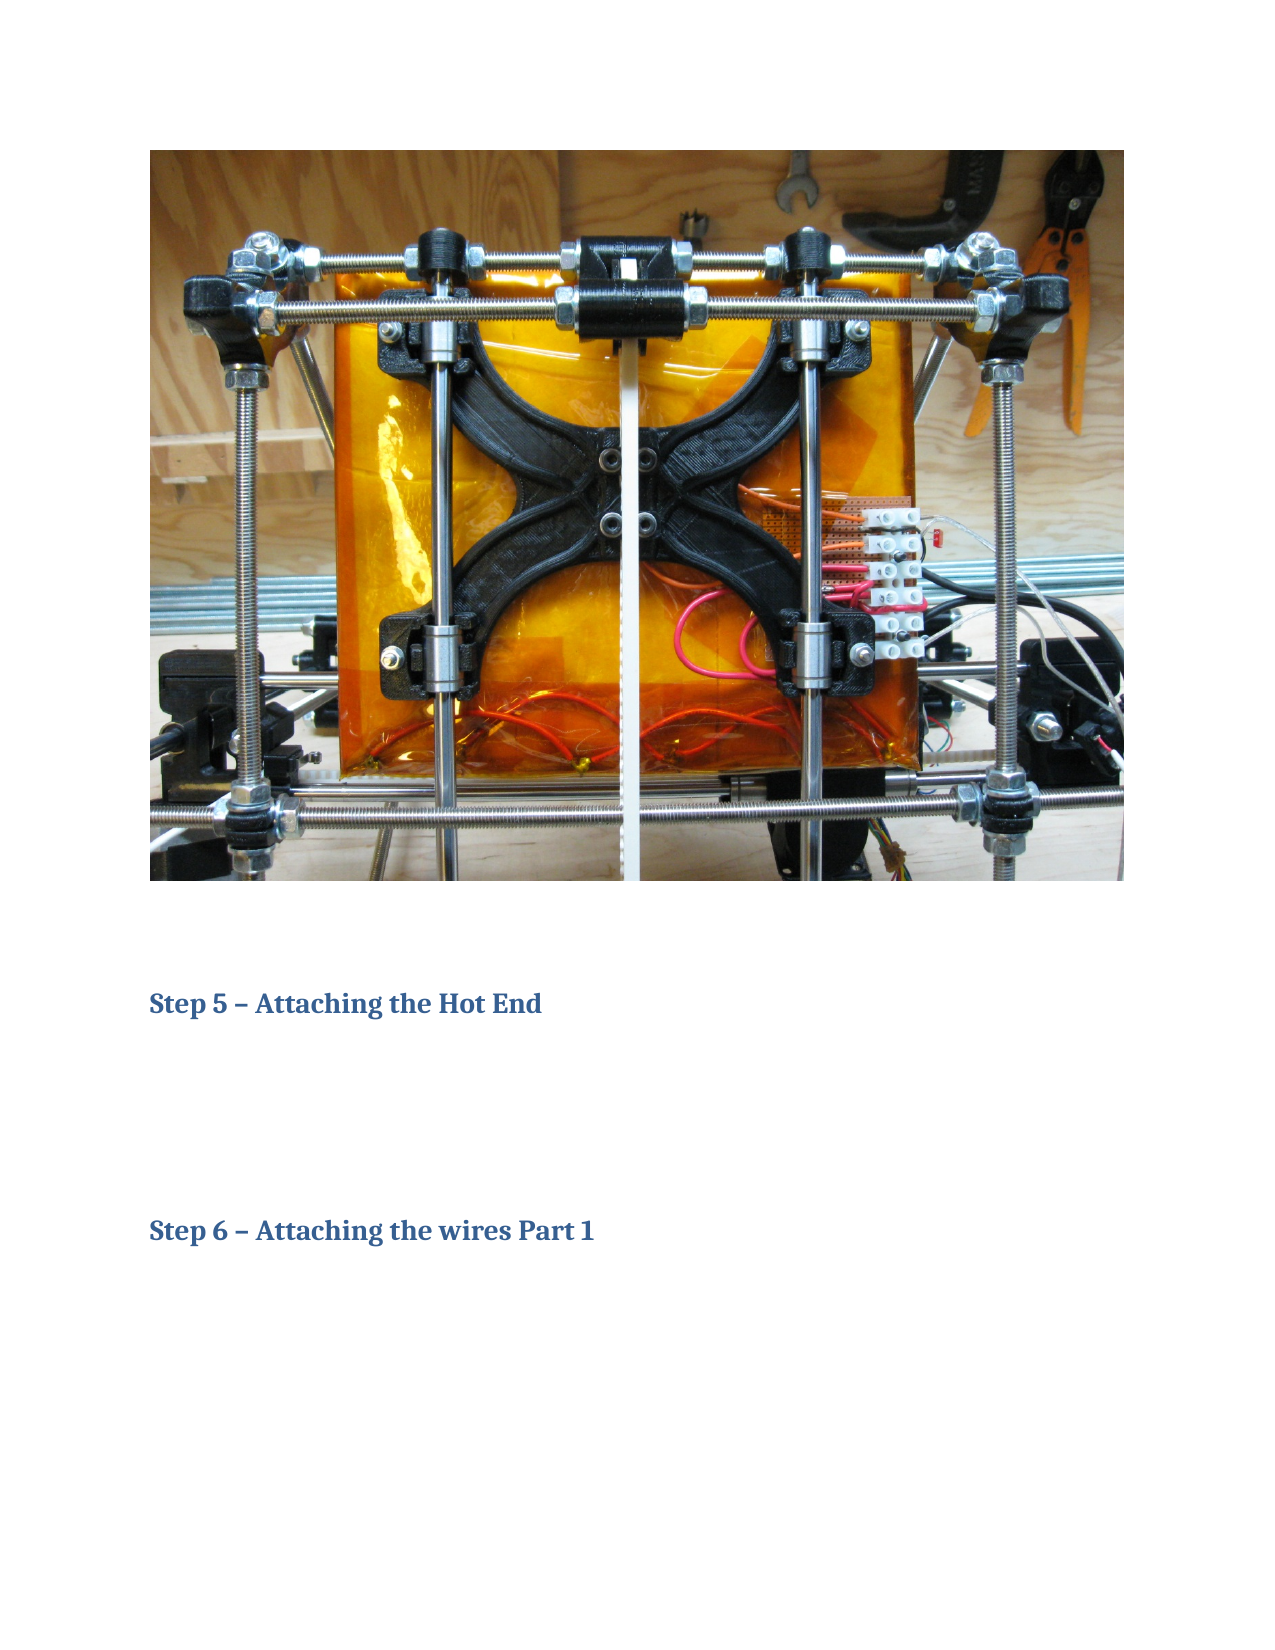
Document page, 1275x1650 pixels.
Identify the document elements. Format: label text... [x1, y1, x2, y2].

subtitle Step 5 – Attaching the Hot End [150, 987, 1125, 1021]
picture [150, 150, 1124, 881]
subtitle Step 6 – Attaching the wires Part 1 [150, 1214, 1125, 1248]
